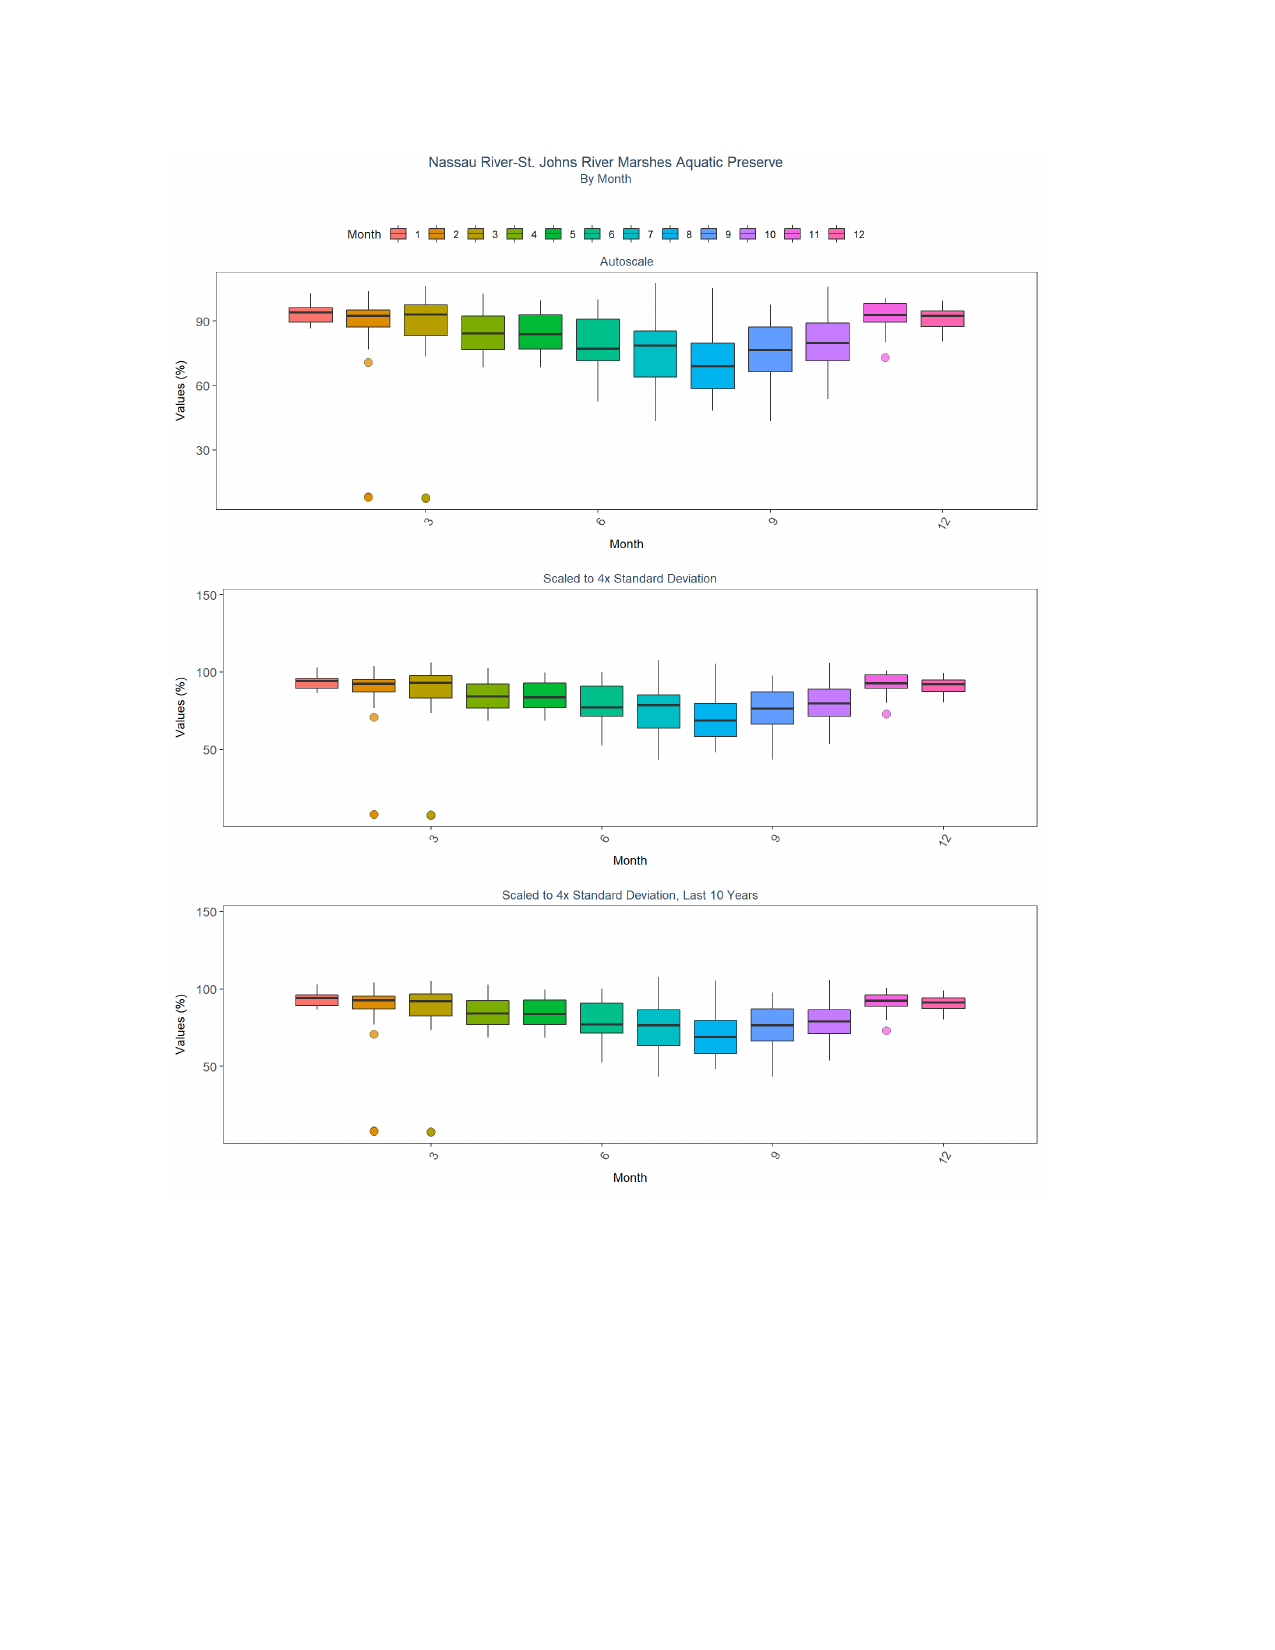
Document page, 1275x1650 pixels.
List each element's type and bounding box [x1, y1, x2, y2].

picture [168, 150, 1044, 1200]
